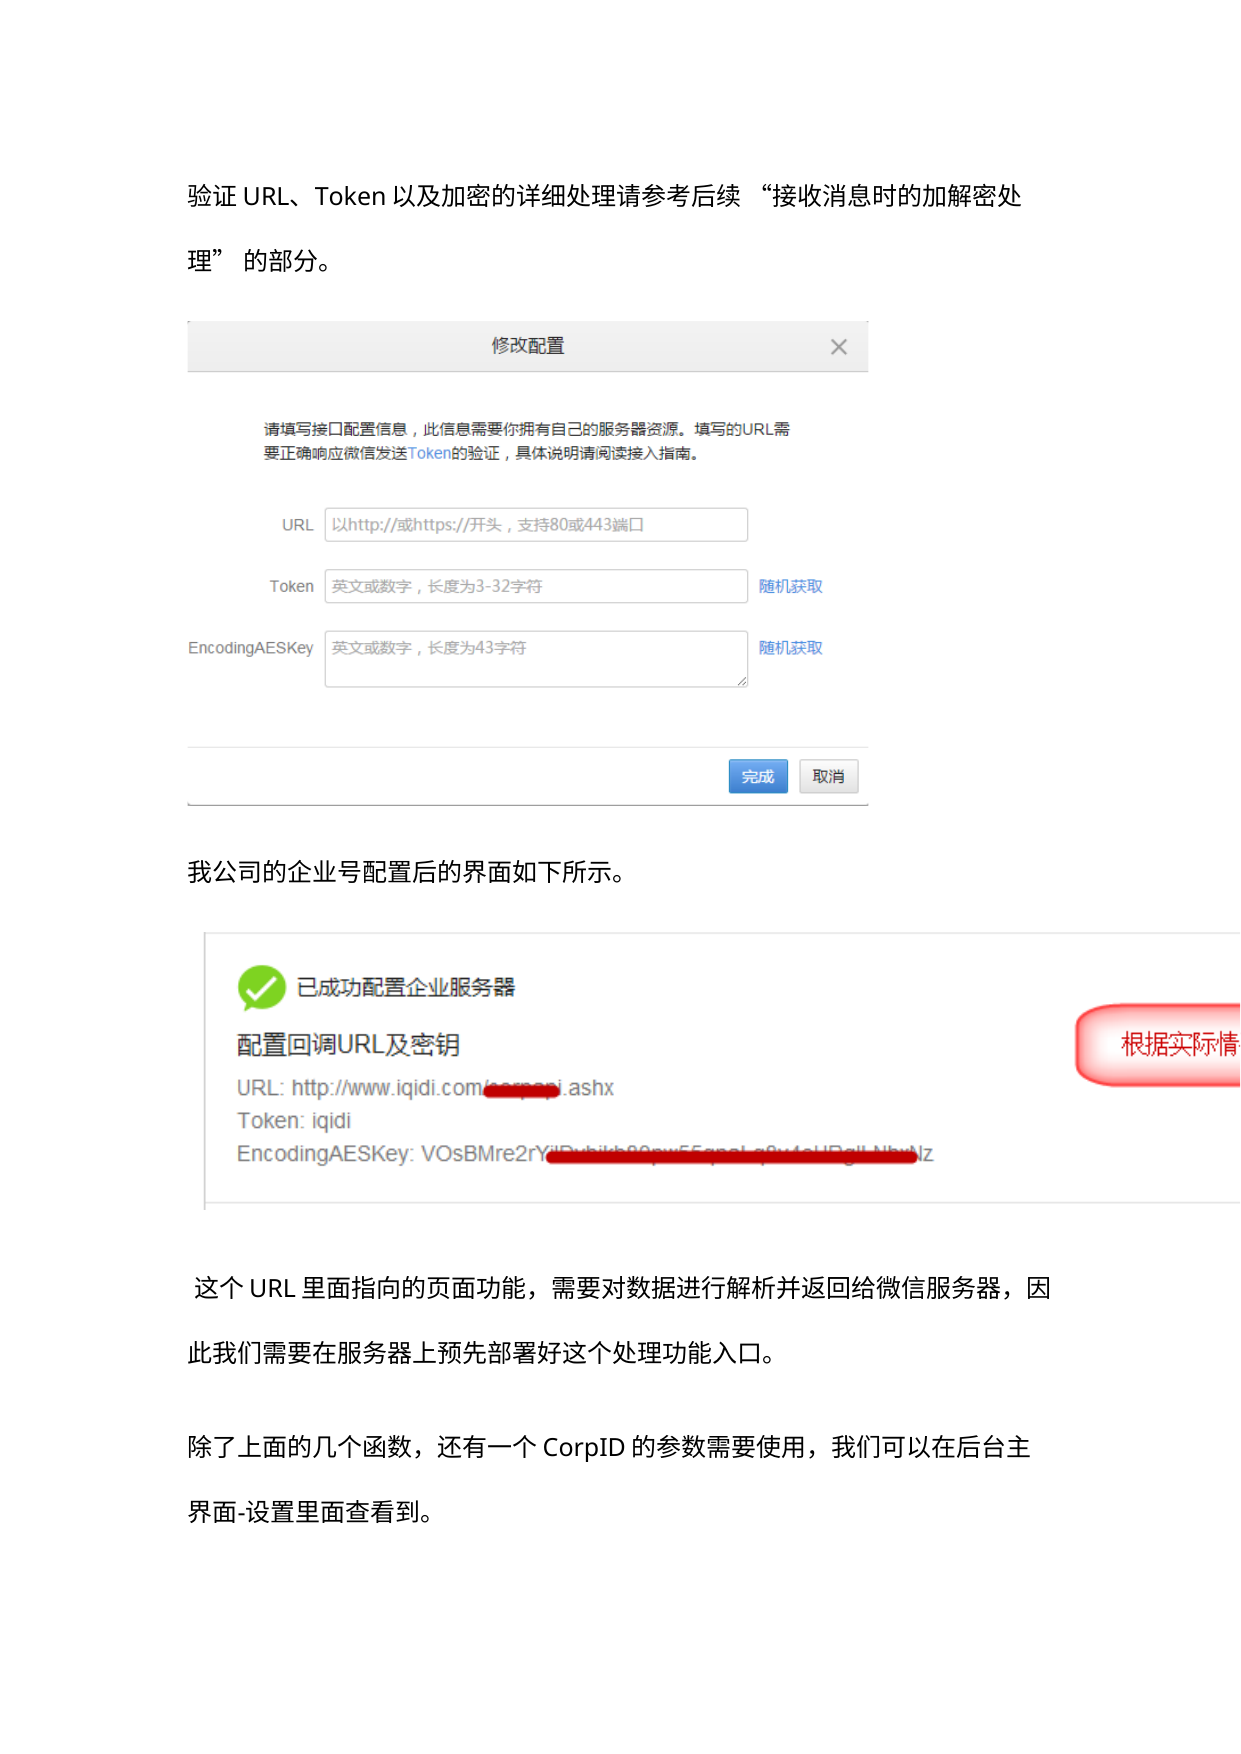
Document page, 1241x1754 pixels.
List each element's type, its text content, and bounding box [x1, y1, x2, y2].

text 验证URL、Token以及加密的详细处理请参考后续 “接收消息时的加解密处理” 的部分。 [187, 162, 1053, 292]
text 除了上面的几个函数，还有一个CorpID的参数需要使用，我们可以在后台主界面-设置里面查看到。 [187, 1413, 1053, 1543]
picture [187, 321, 869, 806]
text 我公司的企业号配置后的界面如下所示。 [187, 838, 1053, 903]
picture [187, 932, 1241, 1210]
text 这个URL里面指向的页面功能，需要对数据进行解析并返回给微信服务器，因此我们需要在服务器上预先部署好这个处理功能入口。 [187, 1254, 1053, 1384]
